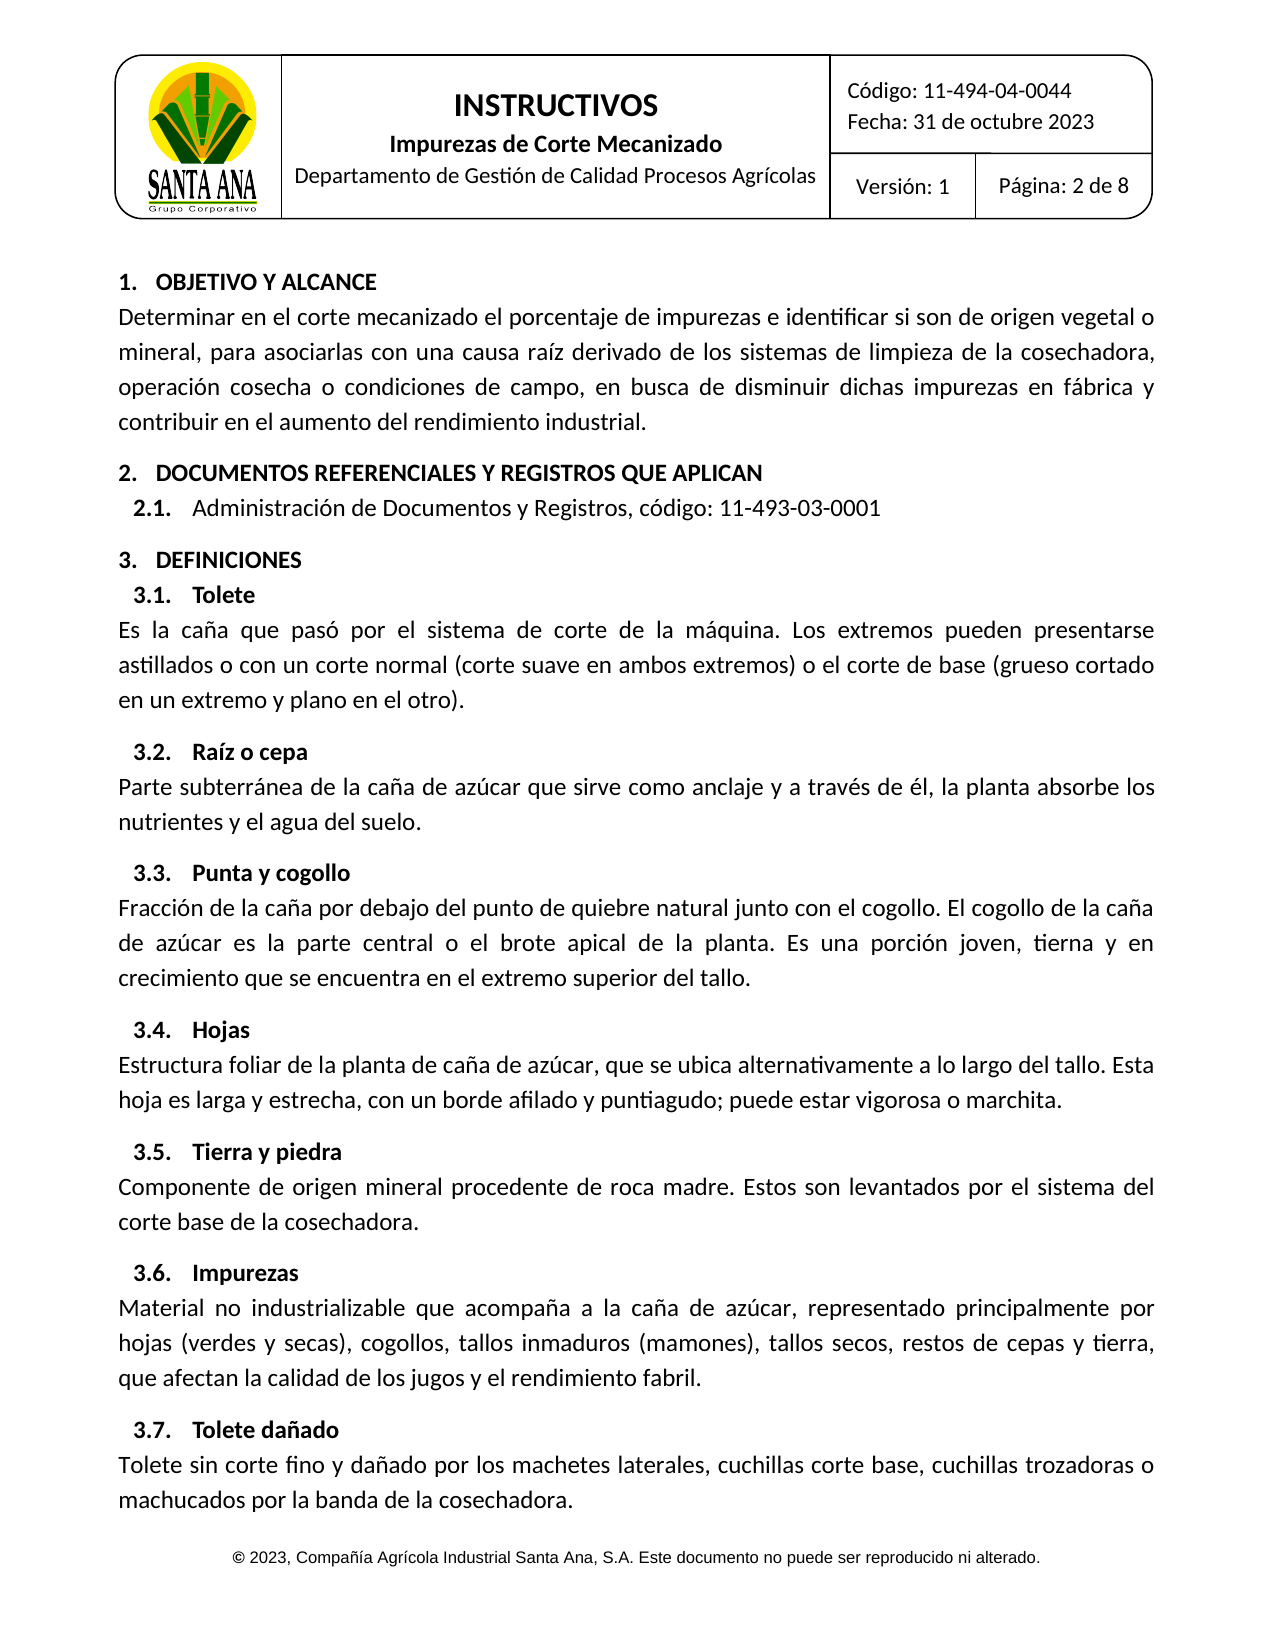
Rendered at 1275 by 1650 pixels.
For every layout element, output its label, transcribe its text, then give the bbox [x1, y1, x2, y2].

text Componente de origen mineral procedente de roca madre. Estos son levantados por el sistema del corte base de la cosechadora. [118, 1171, 1157, 1236]
subtitle Tolete [133, 579, 1157, 610]
subtitle DOCUMENTOS REFERENCIALES Y REGISTROS QUE APLICAN [118, 457, 1157, 488]
subtitle Raíz o cepa [133, 736, 1157, 766]
text Es la caña que pasó por el sistema de corte de la máquina. Los extremos pueden presentarse astillados o con un corte normal (corte suave en ambos extremos) o el corte de base (grueso cortado en un extremo y plano en el otro). [118, 614, 1157, 715]
subtitle Tolete dañado [133, 1414, 1157, 1445]
picture [133, 55, 272, 232]
subtitle Tierra y piedra [133, 1136, 1157, 1166]
subtitle Impurezas [133, 1257, 1157, 1288]
text Fracción de la caña por debajo del punto de quiebre natural junto con el cogollo. El cogollo de la caña de azúcar es la parte central o el brote apical de la planta. Es una porción joven, tierna y en crecimiento que se encuentra en el extremo superior del tallo. [118, 892, 1157, 993]
subtitle DEFINICIONES [118, 544, 1157, 575]
text Material no industrializable que acompaña a la caña de azúcar, representado principalmente por hojas (verdes y secas), cogollos, tallos inmaduros (mamones), tallos secos, restos de cepas y tierra, que afectan la calidad de los jugos y el rendimiento fabril. [118, 1292, 1157, 1393]
subtitle Hojas [133, 1014, 1157, 1045]
subtitle OBJETIVO Y ALCANCE [118, 266, 1157, 296]
text Determinar en el corte mecanizado el porcentaje de impurezas e identificar si son de origen vegetal o mineral, para asociarlas con una causa raíz derivado de los sistemas de limpieza de la cosechadora, operación cosecha o condiciones de campo, en busca de disminuir dichas impurezas en fábrica y contribuir en el aumento del rendimiento industrial. [118, 301, 1157, 436]
list Administración de Documentos y Registros, código: 11-493-03-0001 [133, 492, 1157, 523]
text Tolete sin corte fino y dañado por los machetes laterales, cuchillas corte base, cuchillas trozadoras o machucados por la banda de la cosechadora. [118, 1449, 1157, 1515]
subtitle Punta y cogollo [133, 857, 1157, 888]
text Parte subterránea de la caña de azúcar que sirve como anclaje y a través de él, la planta absorbe los nutrientes y el agua del suelo. [118, 771, 1157, 836]
text Estructura foliar de la planta de caña de azúcar, que se ubica alternativamente a lo largo del tallo. Esta hoja es larga y estrecha, con un borde afilado y puntiagudo; puede estar vigorosa o marchita. [118, 1049, 1157, 1115]
